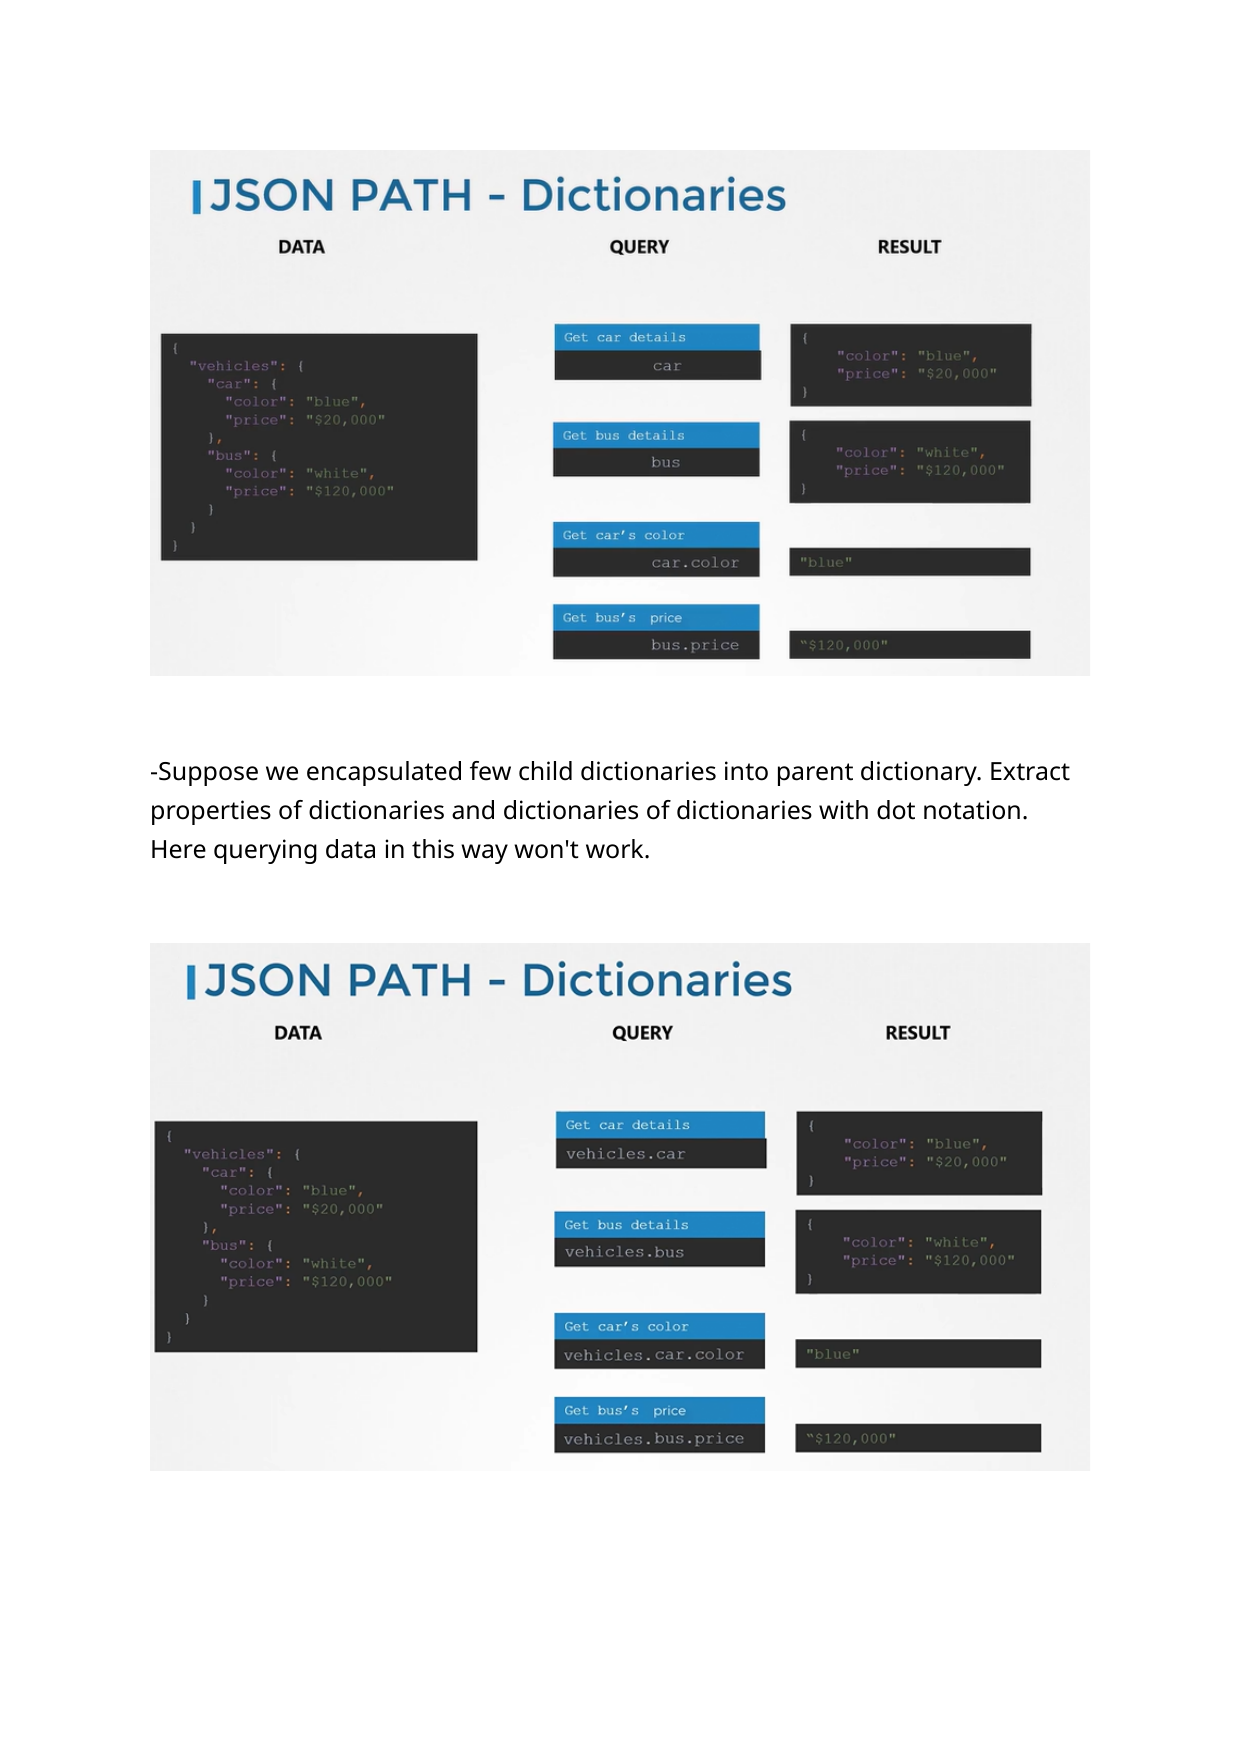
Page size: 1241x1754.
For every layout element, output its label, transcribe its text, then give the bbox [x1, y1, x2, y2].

picture [150, 943, 1091, 1471]
picture [150, 150, 1091, 676]
text -Suppose we encapsulated few child dictionaries into parent dictionary. Extract properties of dictionaries and dictionaries of dictionaries with dot notation. Here querying data in this way won't work. [150, 753, 1090, 866]
